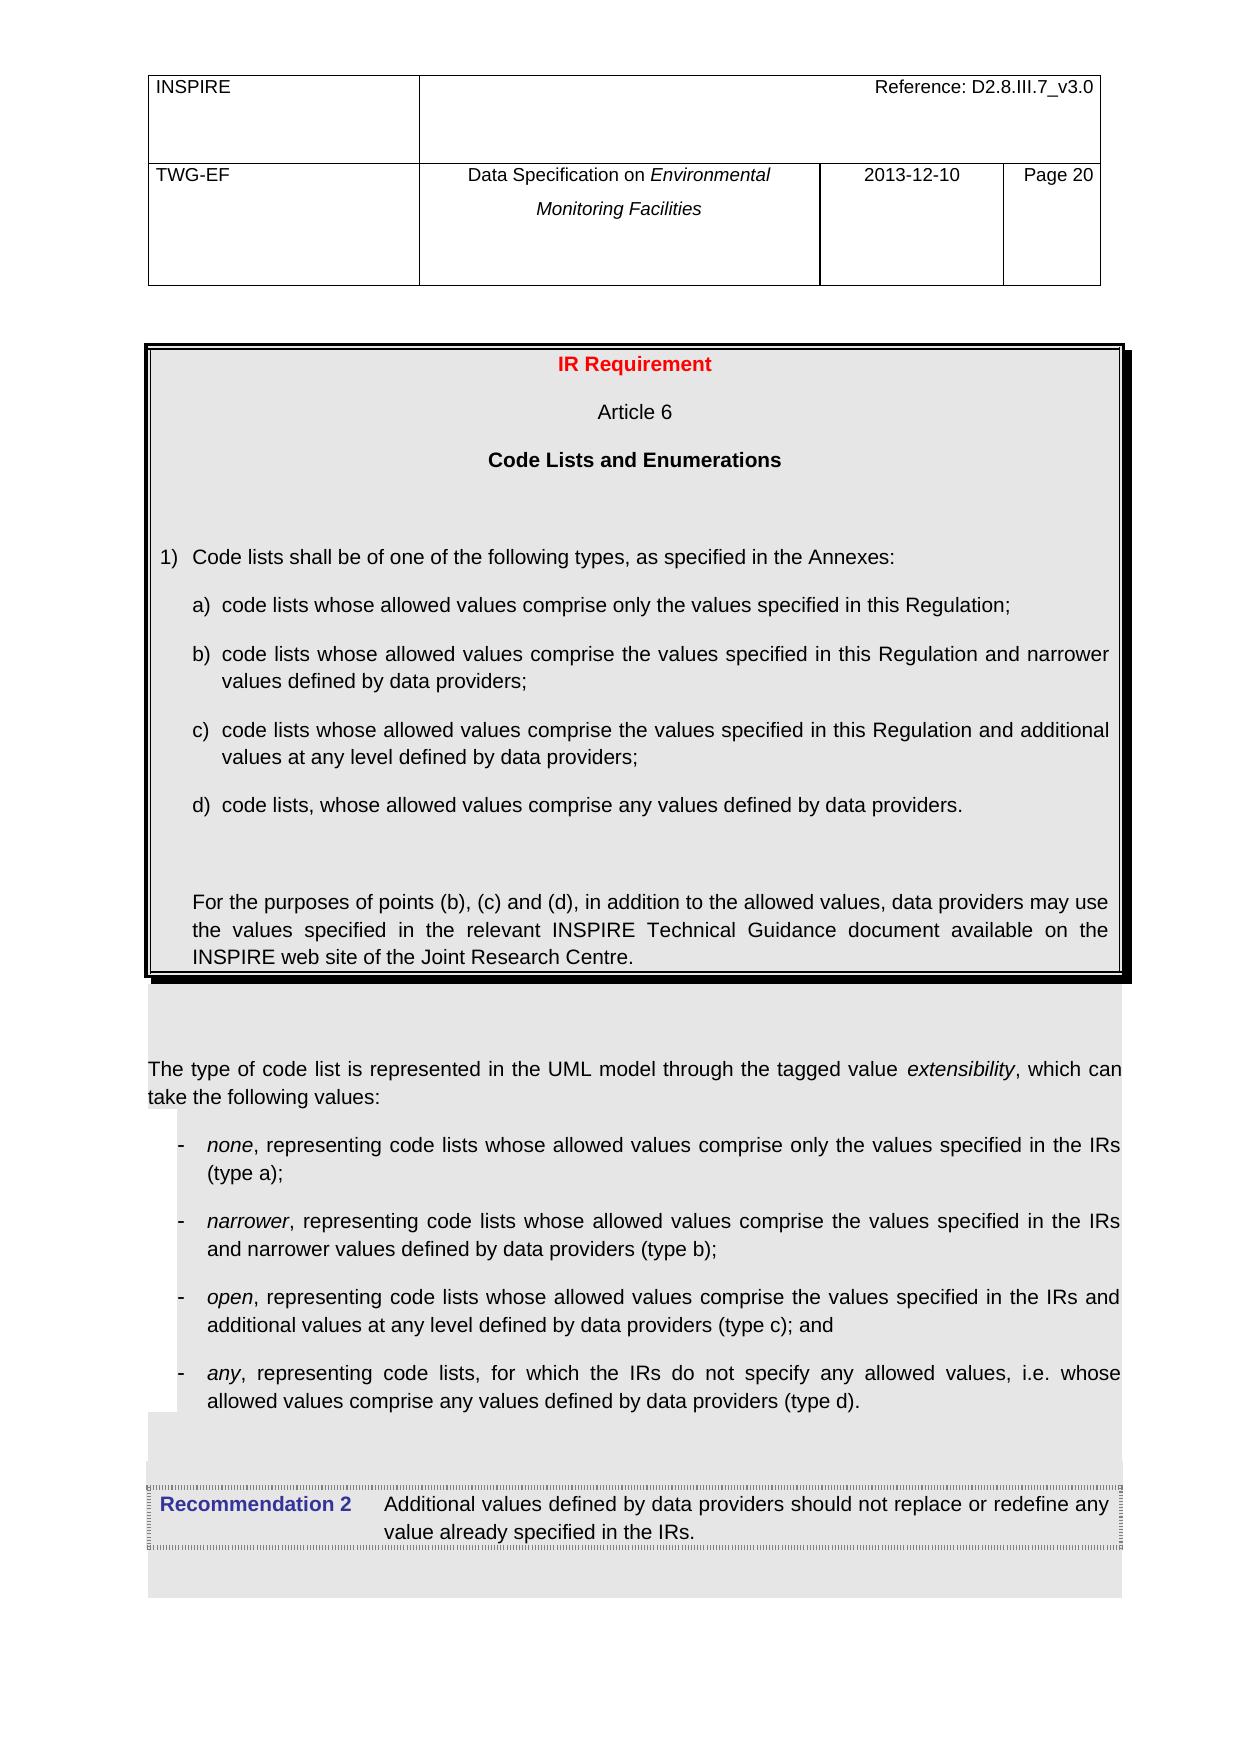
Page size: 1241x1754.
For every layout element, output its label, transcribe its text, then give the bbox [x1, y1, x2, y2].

text c) code lists whose allowed values comprise the values specified in this Regulation and additional values at any level defined by data providers; [151, 709, 1119, 769]
text Article 6 [151, 391, 1119, 424]
text IR Requirement [151, 350, 1119, 376]
list narrower, representing code lists whose allowed values comprise the values specified in the IRs and narrower values defined by data providers (type b); [177, 1209, 1122, 1261]
list open, representing code lists whose allowed values comprise the values specified in the IRs and additional values at any level defined by data providers (type c); and [177, 1285, 1122, 1337]
text a) code lists whose allowed values comprise only the values specified in this Regulation; [151, 584, 1119, 617]
text Code Lists and Enumerations [151, 439, 1119, 472]
list any, representing code lists, for which the IRs do not specify any allowed values, i.e. whose allowed values comprise any values defined by data providers (type d). [177, 1361, 1122, 1412]
text For the purposes of points (b), (c) and (d), in addition to the allowed values, data providers may use the values specified in the relevant INSPIRE Technical Guidance document available on the INSPIRE web site of the Joint Research Centre. [151, 881, 1119, 971]
text d) code lists, whose allowed values comprise any values defined by data providers. [151, 784, 1119, 817]
text 1) Code lists shall be of one of the following types, as specified in the Annexes: [151, 536, 1119, 569]
text b) code lists whose allowed values comprise the values specified in this Regulation and narrower values defined by data providers; [151, 633, 1119, 693]
text The type of code list is represented in the UML model through the tagged value extensibility, which can take the following values: [148, 1057, 1122, 1109]
text Additional values defined by data providers should not replace or redefine any value already specified in the IRs. [146, 1485, 1123, 1550]
list none, representing code lists whose allowed values comprise only the values specified in the IRs (type a); [177, 1133, 1122, 1185]
